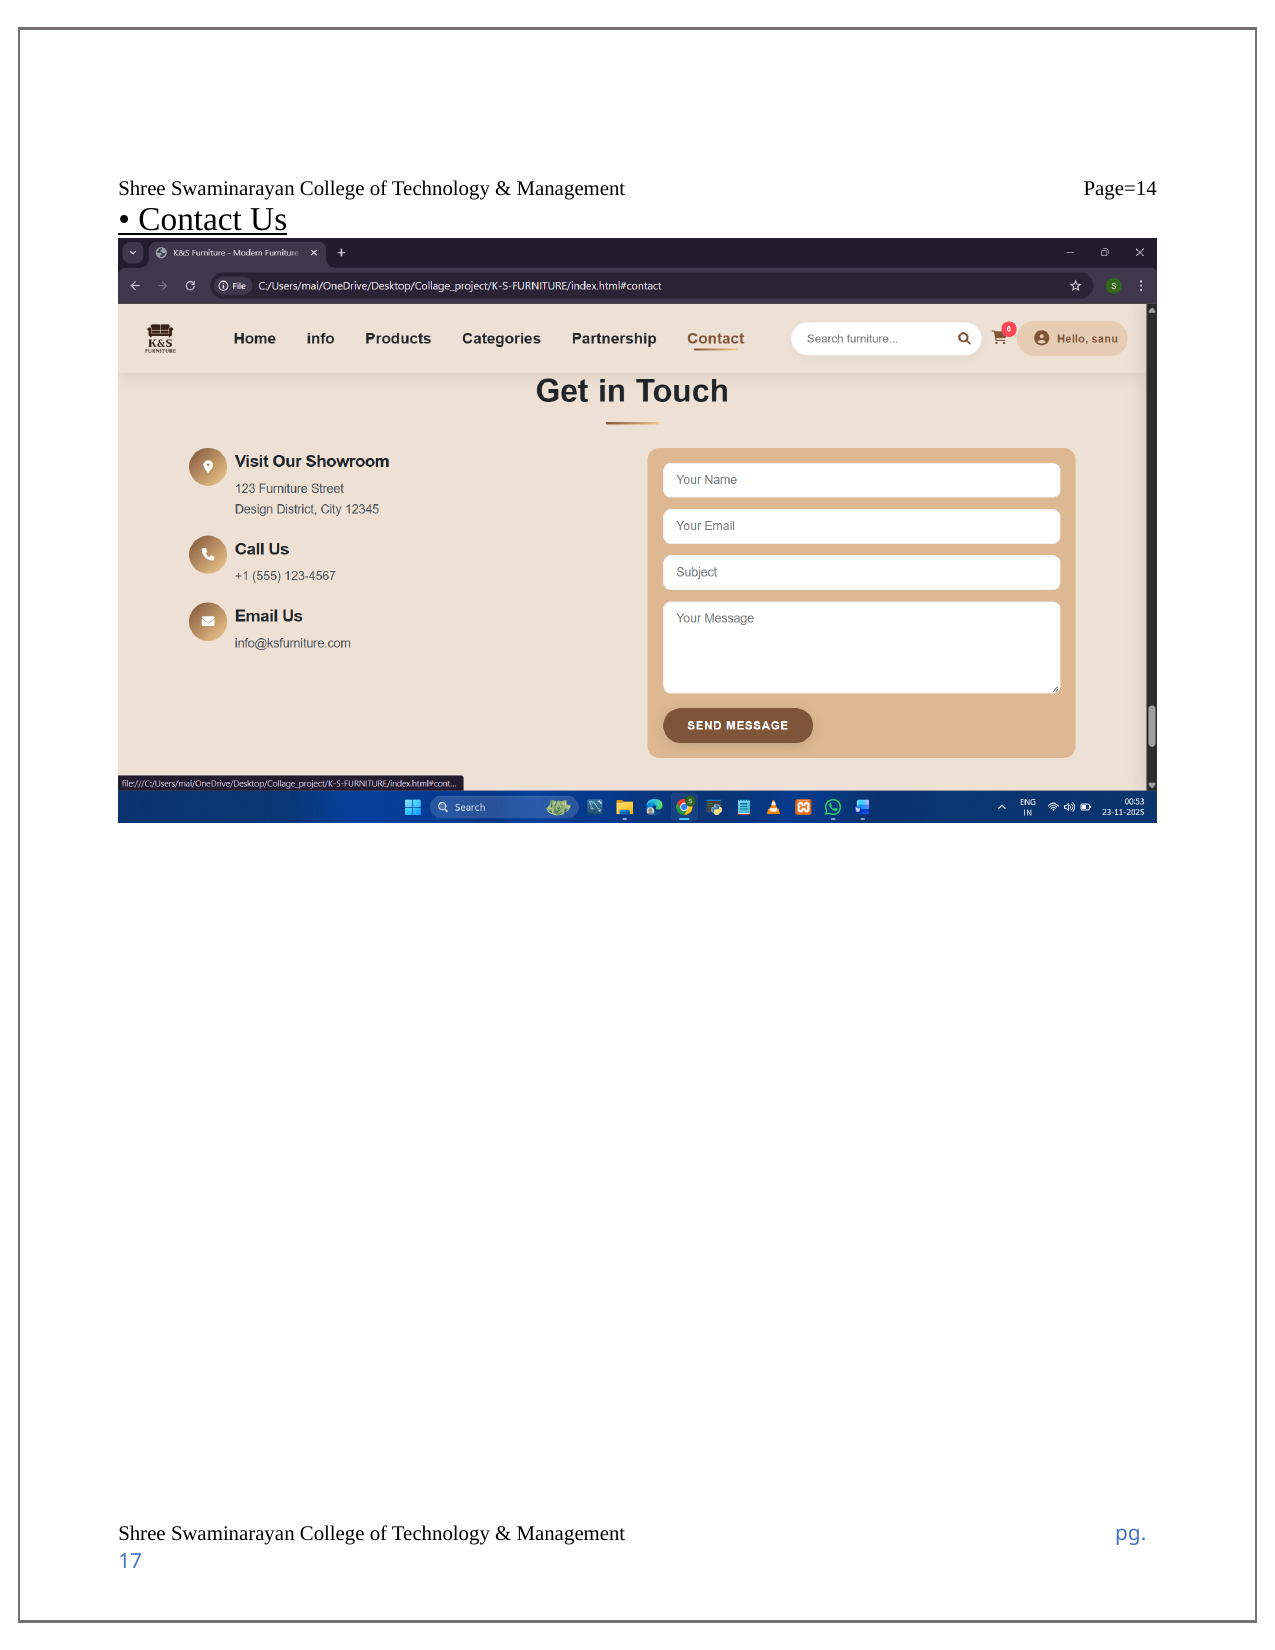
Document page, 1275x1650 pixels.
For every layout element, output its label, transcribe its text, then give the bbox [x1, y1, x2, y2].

text Shree Swaminarayan College of Technology & Management Page=14 [118, 176, 1157, 200]
picture [118, 238, 1157, 823]
text • Contact Us [118, 200, 1157, 238]
